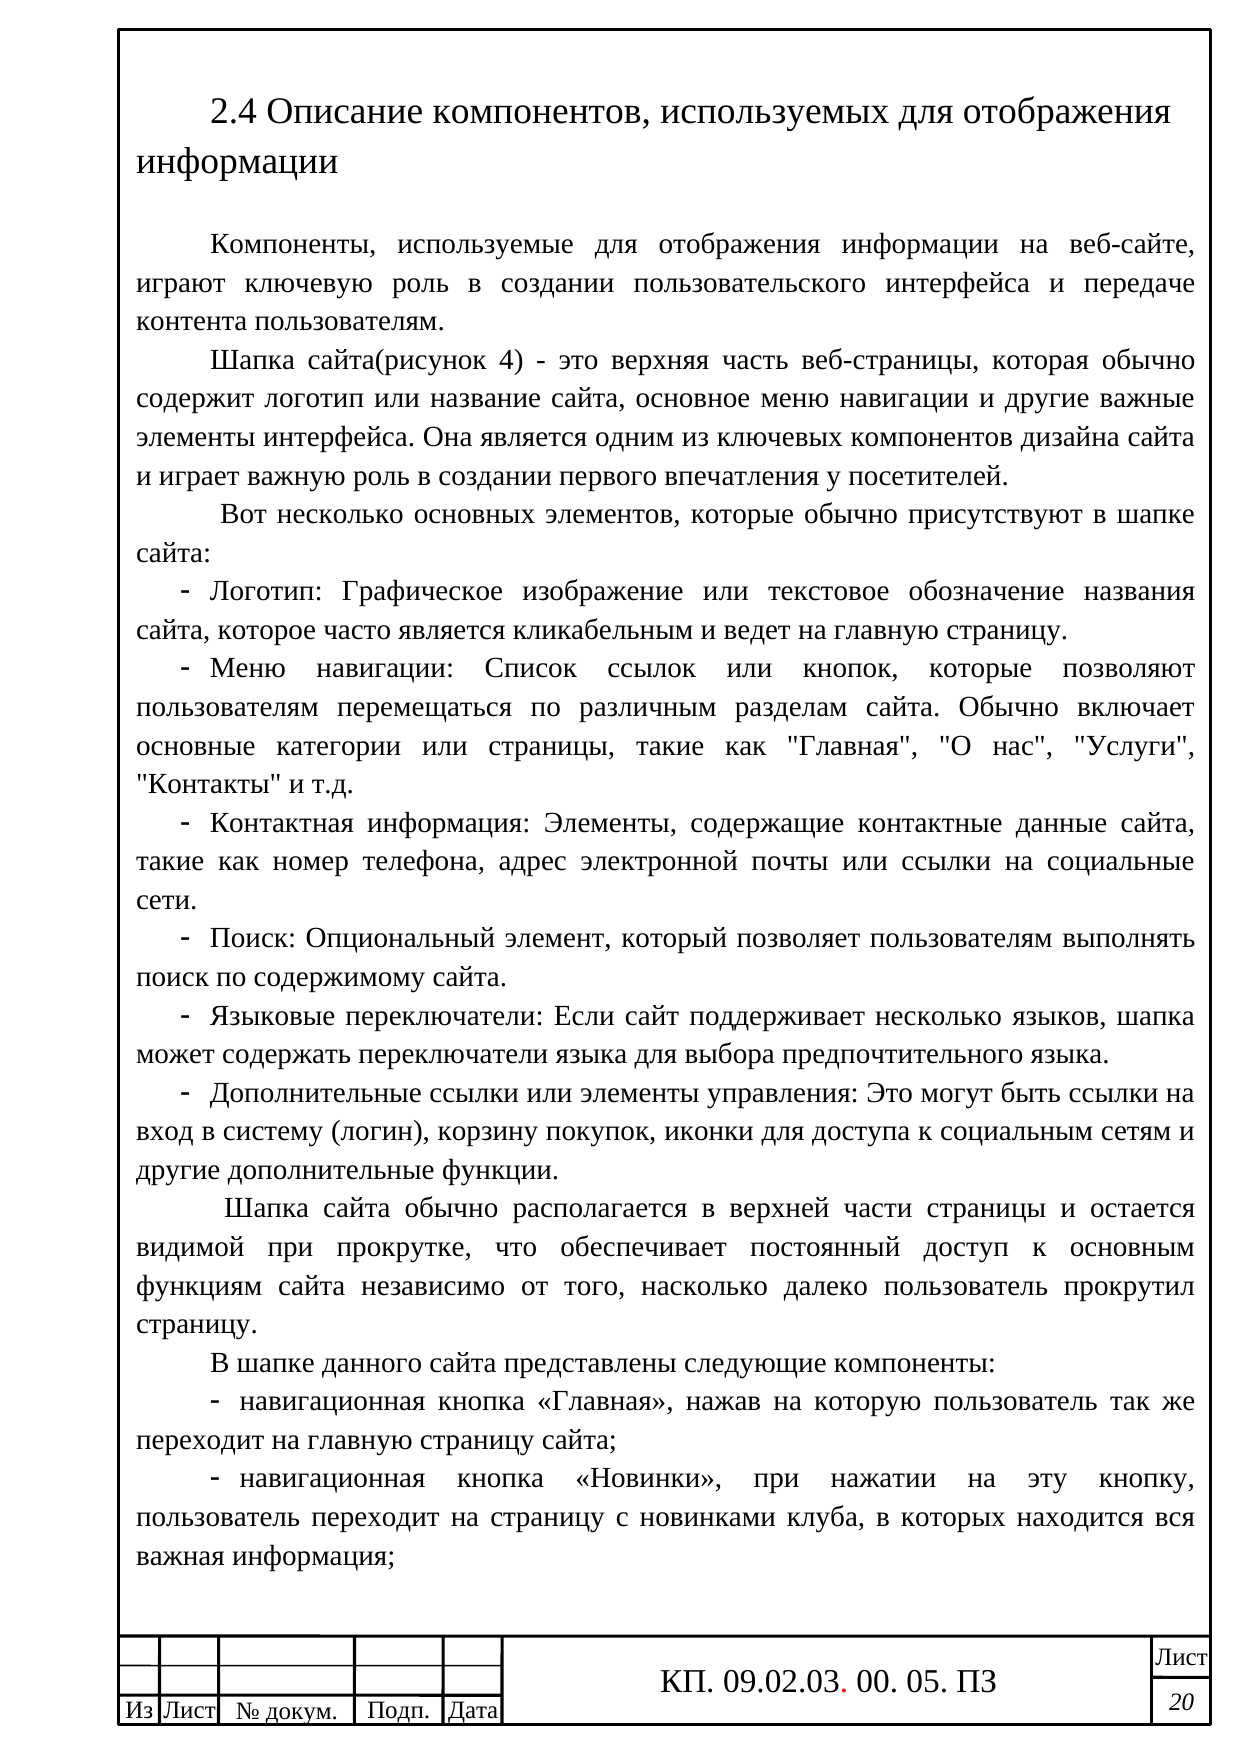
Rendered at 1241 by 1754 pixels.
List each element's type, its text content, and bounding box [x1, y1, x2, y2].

text В шапке данного сайта представлены следующие компоненты: [136, 1345, 1196, 1378]
subtitle 2.4 Описание компонентов, используемых для отображения информации [136, 89, 1196, 181]
list Меню навигации: Список ссылок или кнопок, которые позволяют пользователям перемещаться по различным разделам сайта. Обычно включает основные категории или страницы, такие как "Главная", "О нас", "Услуги", "Контакты" и т.д. [136, 650, 1196, 800]
list Дополнительные ссылки или элементы управления: Это могут быть ссылки на вход в систему (логин), корзину покупок, иконки для доступа к социальным сетям и другие дополнительные функции. [136, 1075, 1196, 1186]
list навигационная кнопка «Главная», нажав на которую пользователь так же переходит на главную страницу сайта; [136, 1383, 1196, 1455]
text Шапка сайта(рисунок 4) - это верхняя часть веб-страницы, которая обычно содержит логотип или название сайта, основное меню навигации и другие важные элементы интерфейса. Она является одним из ключевых компонентов дизайна сайта и играет важную роль в создании первого впечатления у посетителей. [136, 342, 1196, 491]
text Компоненты, используемые для отображения информации на веб-сайте, играют ключевую роль в создании пользовательского интерфейса и передаче контента пользователям. [136, 226, 1196, 337]
list Языковые переключатели: Если сайт поддерживает несколько языков, шапка может содержать переключатели языка для выбора предпочтительного языка. [136, 998, 1196, 1070]
list навигационная кнопка «Новинки», при нажатии на эту кнопку, пользователь переходит на страницу с новинками клуба, в которых находится вся важная информация; [136, 1460, 1196, 1571]
list Логотип: Графическое изображение или текстовое обозначение названия сайта, которое часто является кликабельным и ведет на главную страницу. [136, 573, 1196, 645]
list Поиск: Опциональный элемент, который позволяет пользователям выполнять поиск по содержимому сайта. [136, 920, 1196, 993]
text Шапка сайта обычно располагается в верхней части страницы и остается видимой при прокрутке, что обеспечивает постоянный доступ к основным функциям сайта независимо от того, насколько далеко пользователь прокрутил страницу. [136, 1191, 1196, 1340]
text Вот несколько основных элементов, которые обычно присутствуют в шапке сайта: [136, 496, 1196, 568]
list Контактная информация: Элементы, содержащие контактные данные сайта, такие как номер телефона, адрес электронной почты или ссылки на социальные сети. [136, 805, 1196, 915]
